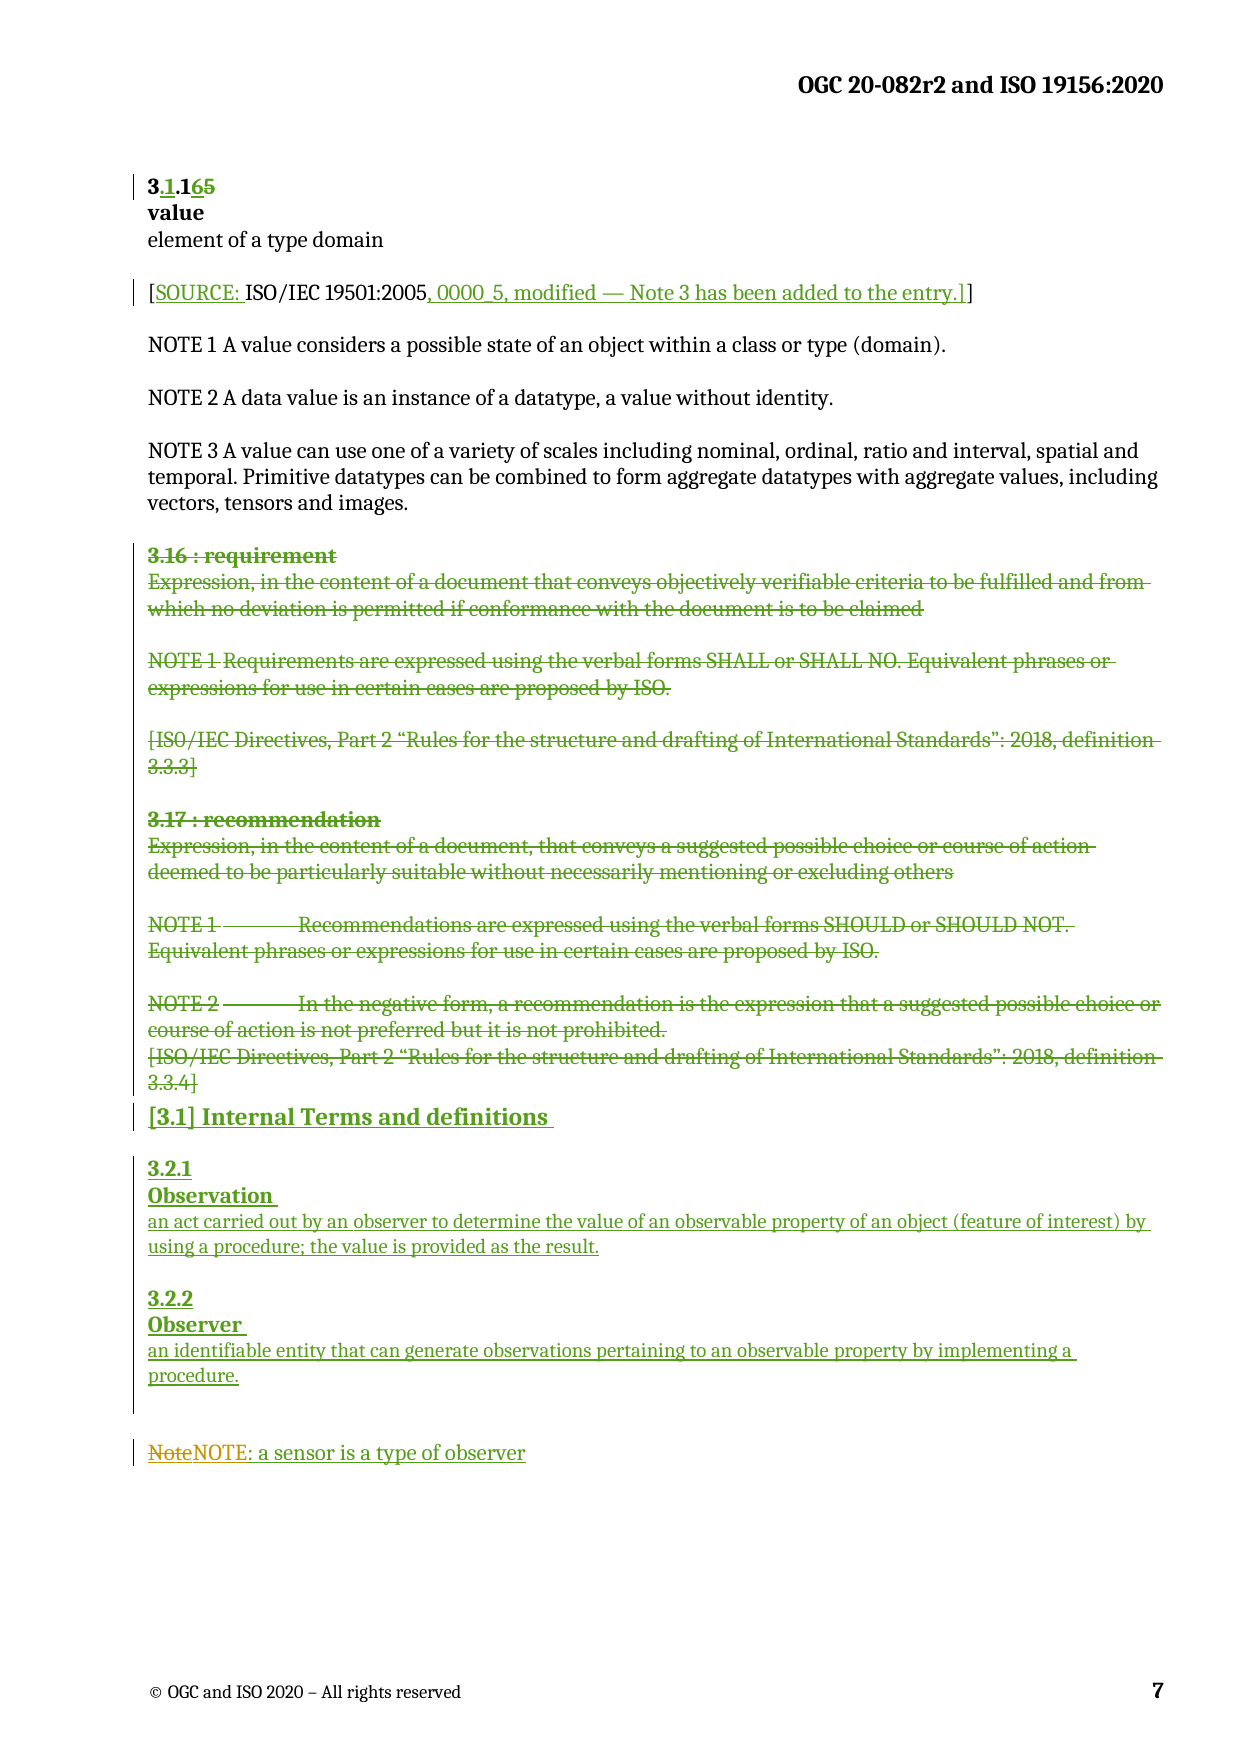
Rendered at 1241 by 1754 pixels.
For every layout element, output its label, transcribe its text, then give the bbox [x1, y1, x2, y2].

text NOTE 2 A data value is an instance of a datatype, a value without identity. [148, 385, 1163, 411]
text NOTE 1 A value considers a possible state of an object within a class or type (domain). [148, 332, 1163, 358]
text element of a type domain [148, 227, 1163, 253]
text 3.1 [148, 174, 1163, 200]
text [ISO/IEC 19501:2005] [148, 279, 1163, 306]
text value [148, 200, 1163, 227]
text NOTE 3 A value can use one of a variety of scales including nominal, ordinal, ratio and interval, spatial and temporal. Primitive datatypes can be combined to form aggregate datatypes with aggregate values, including vectors, tensors and images. [148, 437, 1163, 516]
